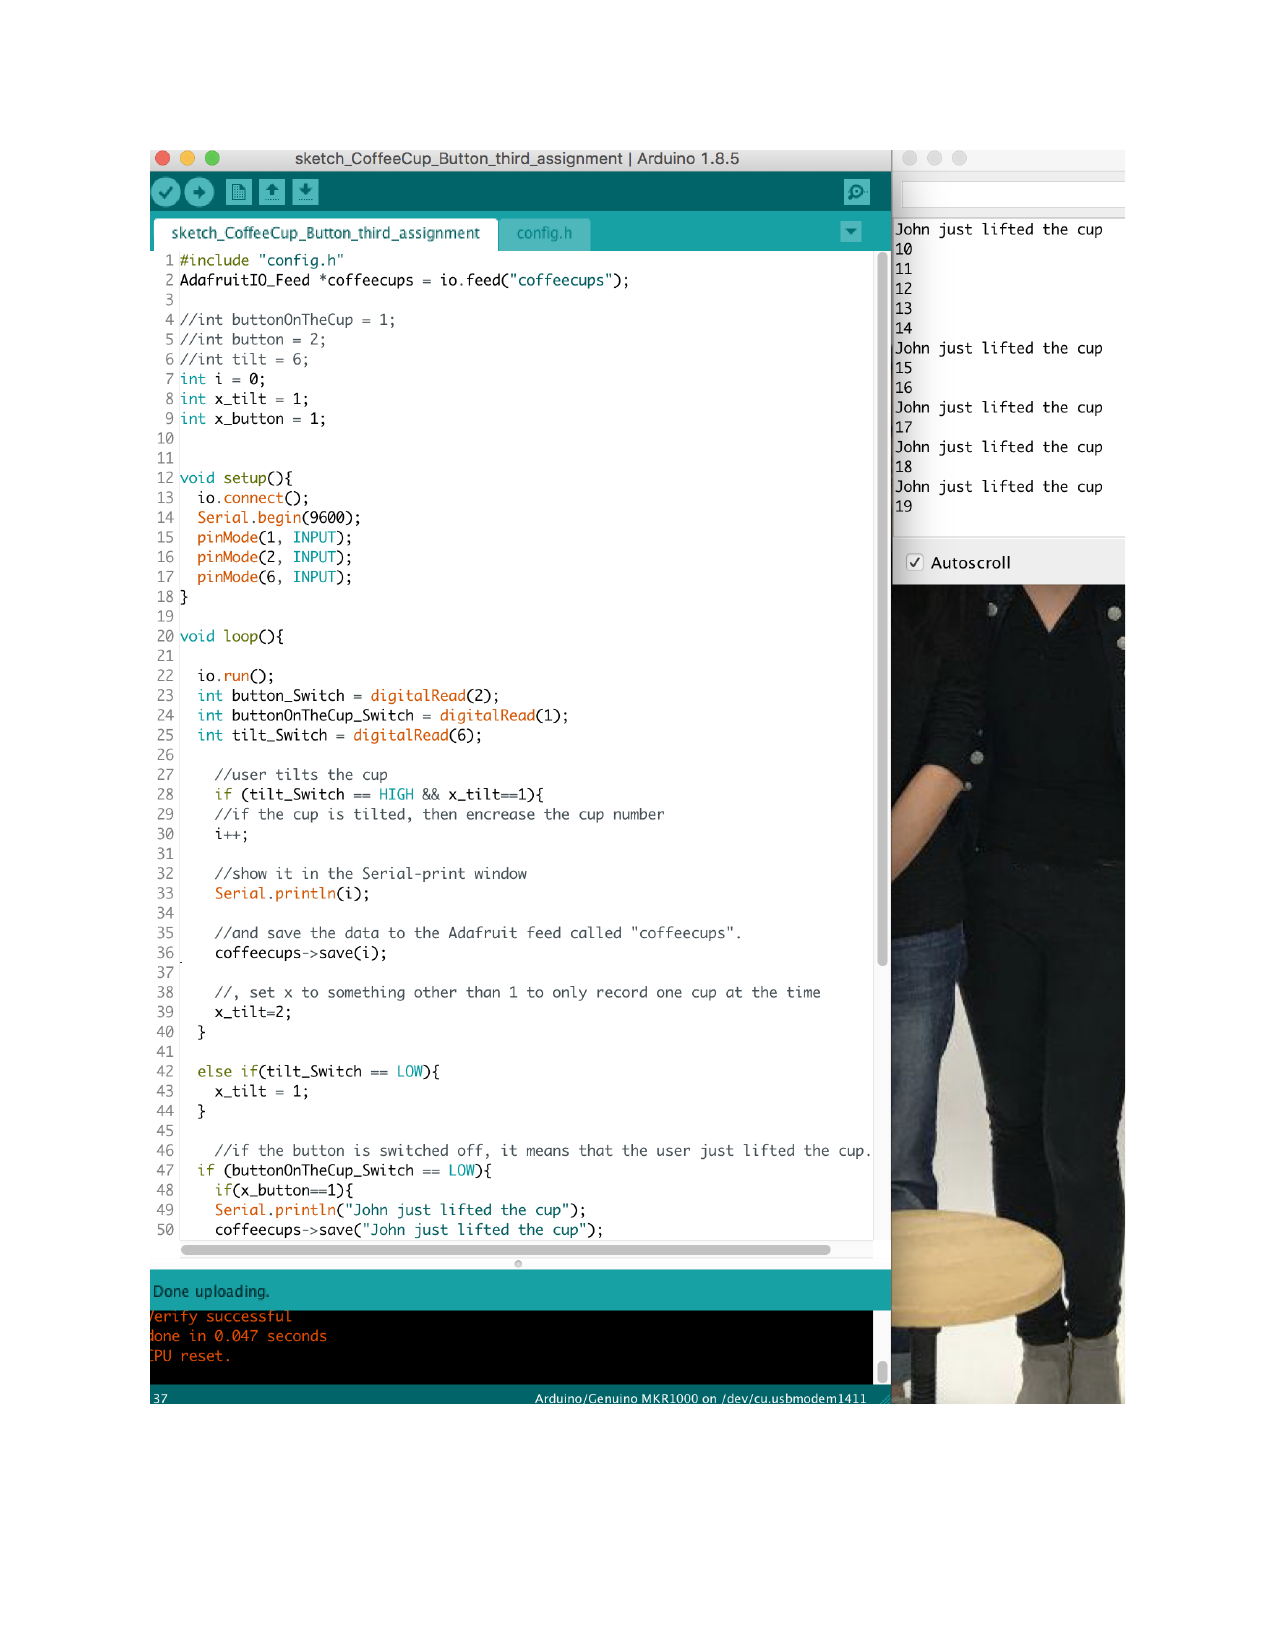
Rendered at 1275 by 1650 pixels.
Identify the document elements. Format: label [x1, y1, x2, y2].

picture [150, 150, 1125, 1404]
